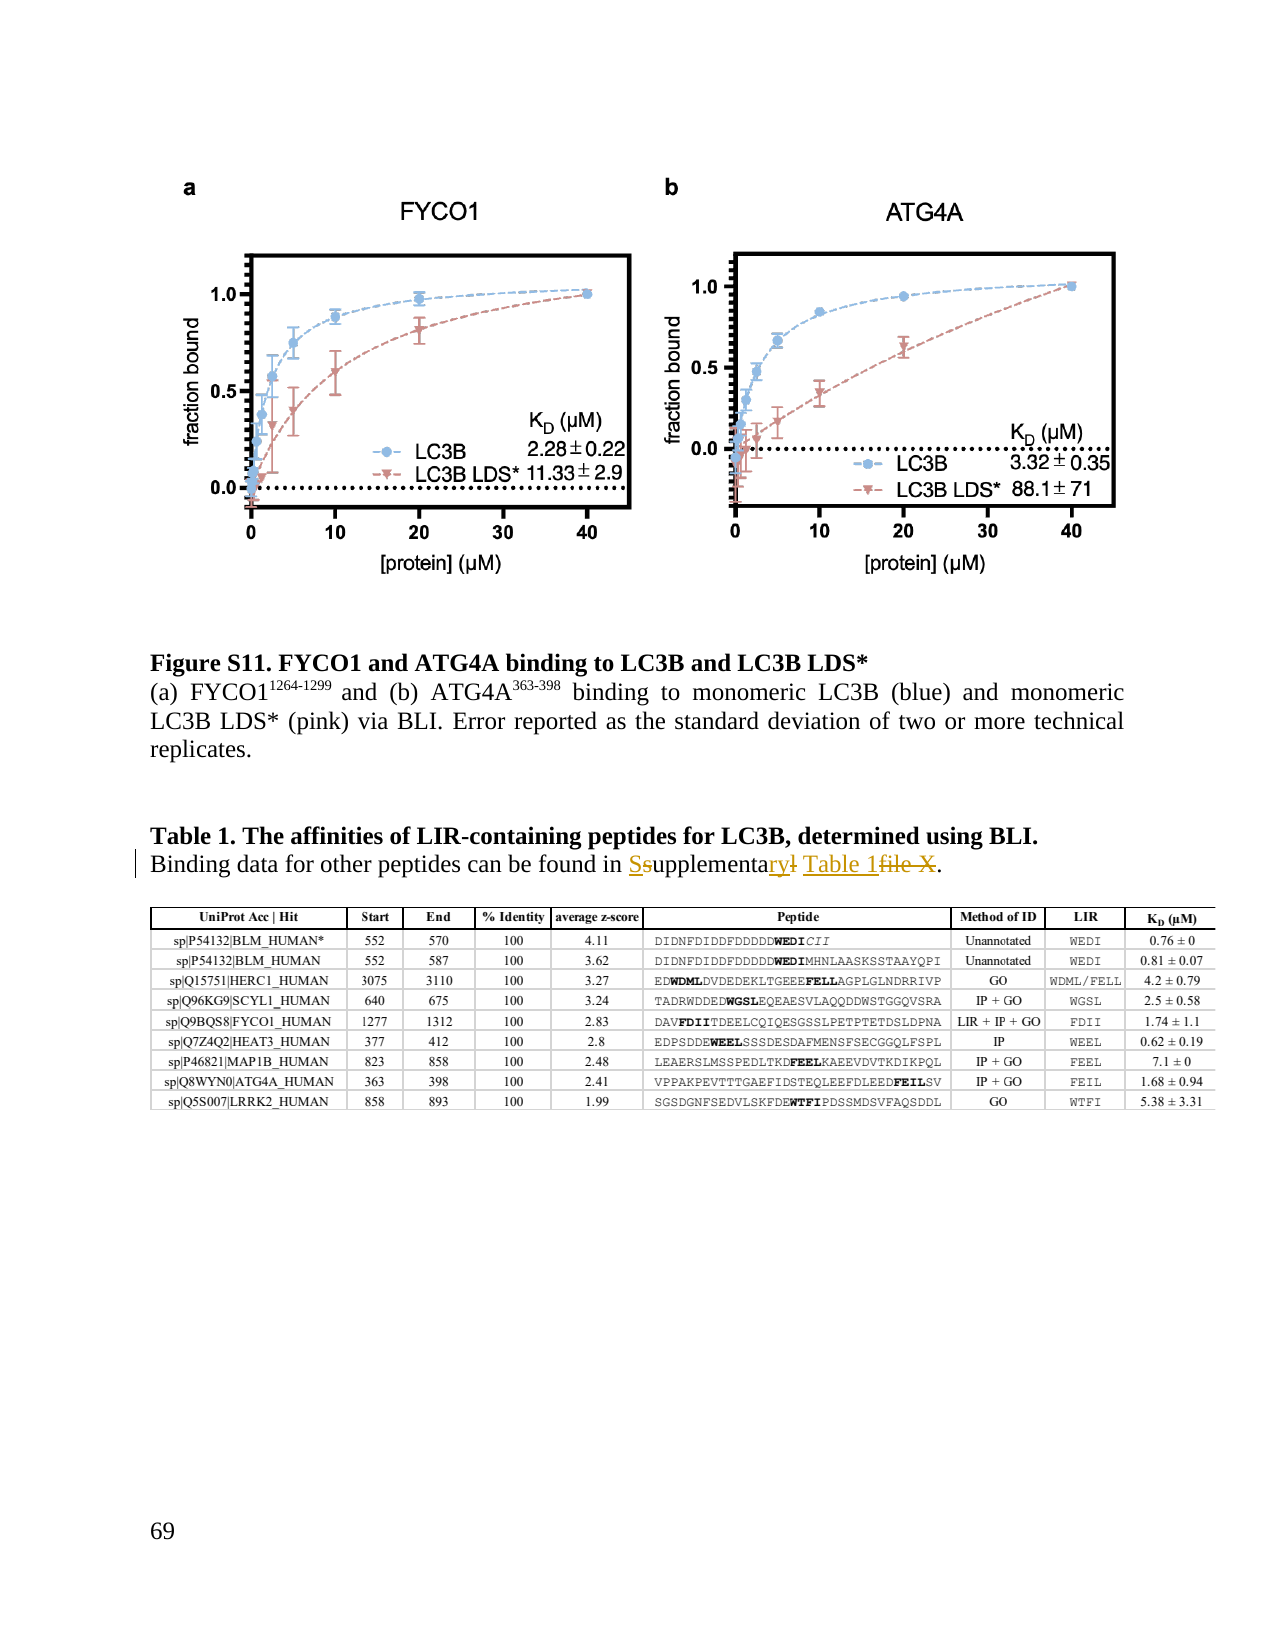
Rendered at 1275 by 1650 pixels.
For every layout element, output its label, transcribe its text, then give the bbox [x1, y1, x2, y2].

text Table 1. The affinities of LIR-containing peptides for LC3B, determined using BLI. [150, 821, 1125, 849]
text (a) FYCO11264-1299 and (b) ATG4A363-398 binding to monomeric LC3B (blue) and monomeric LC3B LDS* (pink) via BLI. Error reported as the standard deviation of two or more technical replicates. [150, 677, 1125, 763]
picture [150, 150, 1151, 649]
text Figure S11. FYCO1 and ATG4A binding to LC3B and LC3B LDS* [150, 649, 1125, 677]
text Binding data for other peptides can be found in upplementa . [150, 849, 1125, 878]
